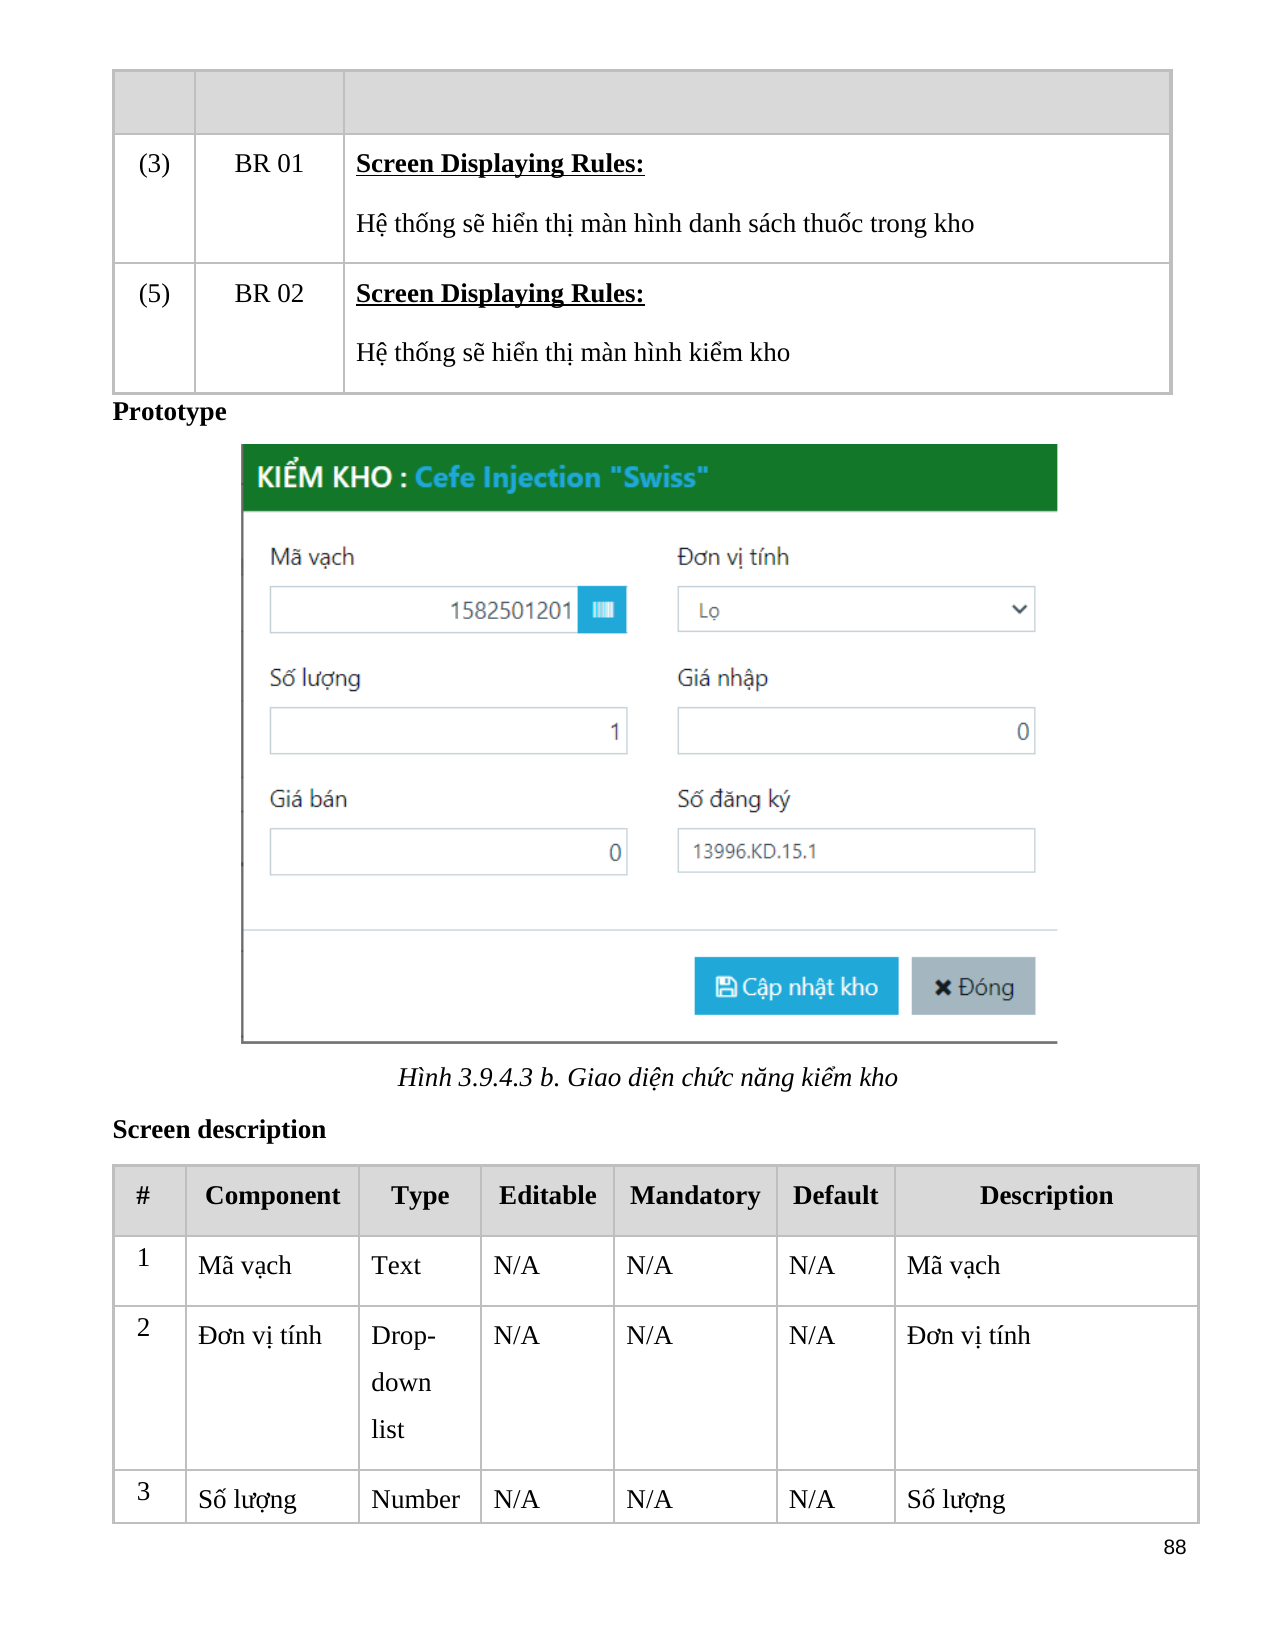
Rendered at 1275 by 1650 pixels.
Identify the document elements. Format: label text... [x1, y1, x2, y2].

table_header Default [778, 1167, 894, 1235]
table_cell Screen Displaying Rules: Hệ thống sẽ hiển thị màn hình danh sách thuốc trong kho [345, 135, 1169, 262]
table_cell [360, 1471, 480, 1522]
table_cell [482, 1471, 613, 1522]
table_cell Text [360, 1237, 480, 1305]
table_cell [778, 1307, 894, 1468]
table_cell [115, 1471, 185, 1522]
table_header Editable [482, 1167, 613, 1235]
table_cell (3) [115, 135, 194, 262]
table_cell N/A [615, 1237, 776, 1305]
table_header Description [896, 1167, 1197, 1235]
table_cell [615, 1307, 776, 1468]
table_header Step [115, 72, 194, 133]
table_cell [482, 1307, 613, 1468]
picture [241, 444, 1058, 1044]
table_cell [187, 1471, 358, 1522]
table_header # [115, 1167, 185, 1235]
table_header Type [360, 1167, 480, 1235]
text Hình 3.9.4.3 b. Giao diện chức năng kiểm kho [112, 1062, 1186, 1093]
text Screen description [112, 1113, 1186, 1145]
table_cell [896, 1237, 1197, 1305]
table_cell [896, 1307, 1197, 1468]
table_cell (5) [115, 264, 194, 392]
text Prototype [112, 395, 1186, 426]
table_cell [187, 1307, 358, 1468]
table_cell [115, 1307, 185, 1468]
table_cell BR 01 [196, 135, 343, 262]
table_cell Screen Displaying Rules: Hệ thống sẽ hiển thị màn hình kiểm kho [345, 264, 1169, 392]
table_header Component [187, 1167, 358, 1235]
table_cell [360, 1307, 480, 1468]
table_cell N/A [778, 1237, 894, 1305]
table_cell 1 [115, 1237, 185, 1305]
table_header Description [345, 72, 1169, 133]
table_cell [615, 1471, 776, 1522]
table_cell N/A [482, 1237, 613, 1305]
table_cell BR 02 [196, 264, 343, 392]
table_header BR Code [196, 72, 343, 133]
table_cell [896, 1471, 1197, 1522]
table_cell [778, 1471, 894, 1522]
table_cell Mã vạch [187, 1237, 358, 1305]
table_header Mandatory [615, 1167, 776, 1235]
